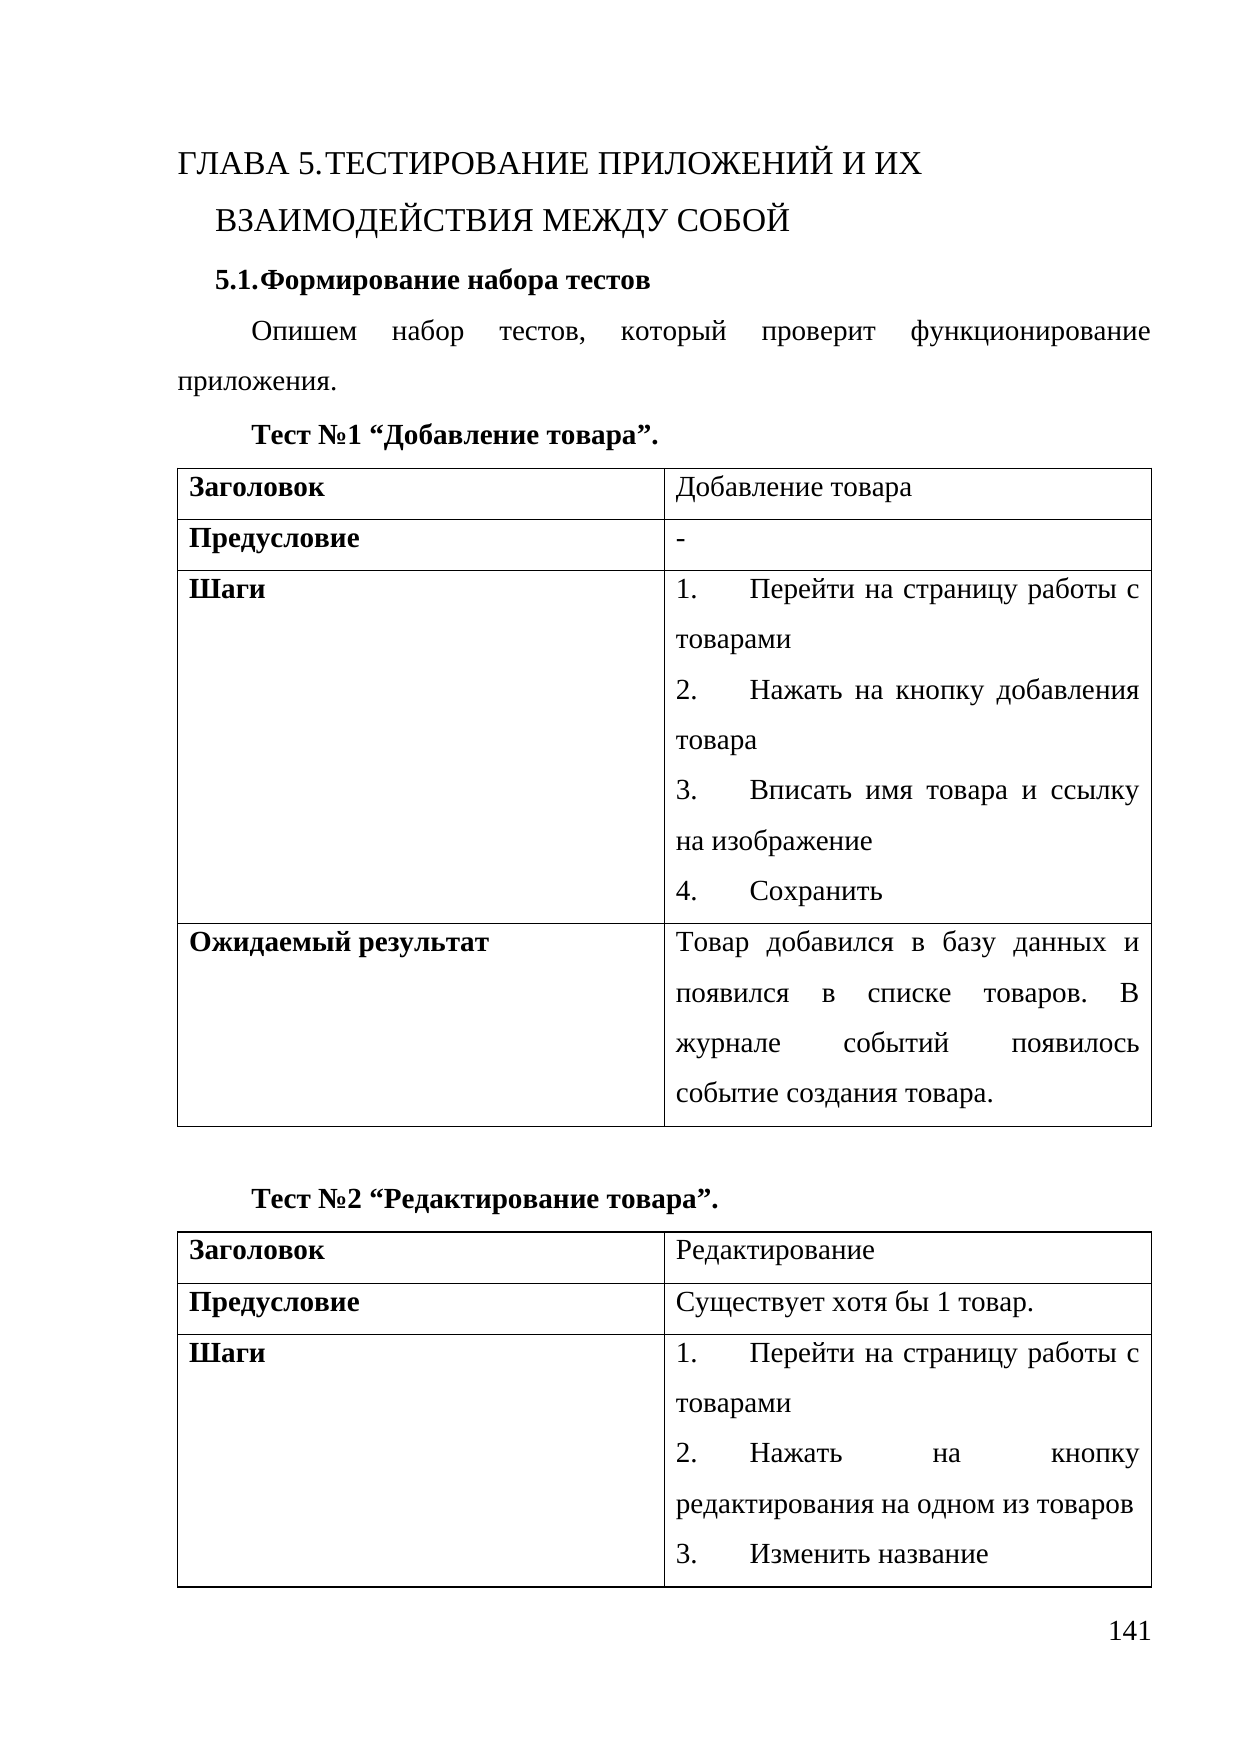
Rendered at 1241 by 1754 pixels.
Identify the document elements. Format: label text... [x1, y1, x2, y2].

table_header Заголовок [178, 469, 664, 519]
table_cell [665, 1335, 1151, 1586]
subtitle Формирование набора тестов [215, 262, 1152, 296]
table_cell - [665, 520, 1151, 570]
subtitle Тест №1 “Добавление товара”. [177, 417, 1152, 451]
table_cell Товар добавился в базу данных и появился в списке товаров. В журнале событий появилось событие создания товара. [665, 924, 1151, 1126]
table_cell Существует хотя бы 1 товар. [665, 1284, 1151, 1334]
table_cell Ожидаемый результат [178, 924, 664, 1126]
table_cell Шаги [178, 571, 664, 923]
table_header Добавление товара [665, 469, 1151, 519]
subtitle ТЕСТИРОВАНИЕ ПРИЛОЖЕНИЙ И ИХ ВЗАИМОДЕЙСТВИЯ МЕЖДУ СОБОЙ [177, 143, 1152, 239]
table_cell Предусловие [178, 1284, 664, 1334]
table_cell Предусловие [178, 520, 664, 570]
table_header Редактирование [665, 1233, 1151, 1283]
table_cell Шаги [178, 1335, 664, 1586]
text Опишем набор тестов, который проверит функционирование приложения. [177, 313, 1152, 396]
table_header Заголовок [178, 1233, 664, 1283]
table_cell Перейти на страницу работы с товарами Нажать на кнопку добавления товара Вписать имя товара и ссылку на изображение Сохранить [665, 571, 1151, 923]
subtitle Тест №2 “Редактирование товара”. [177, 1181, 1152, 1214]
